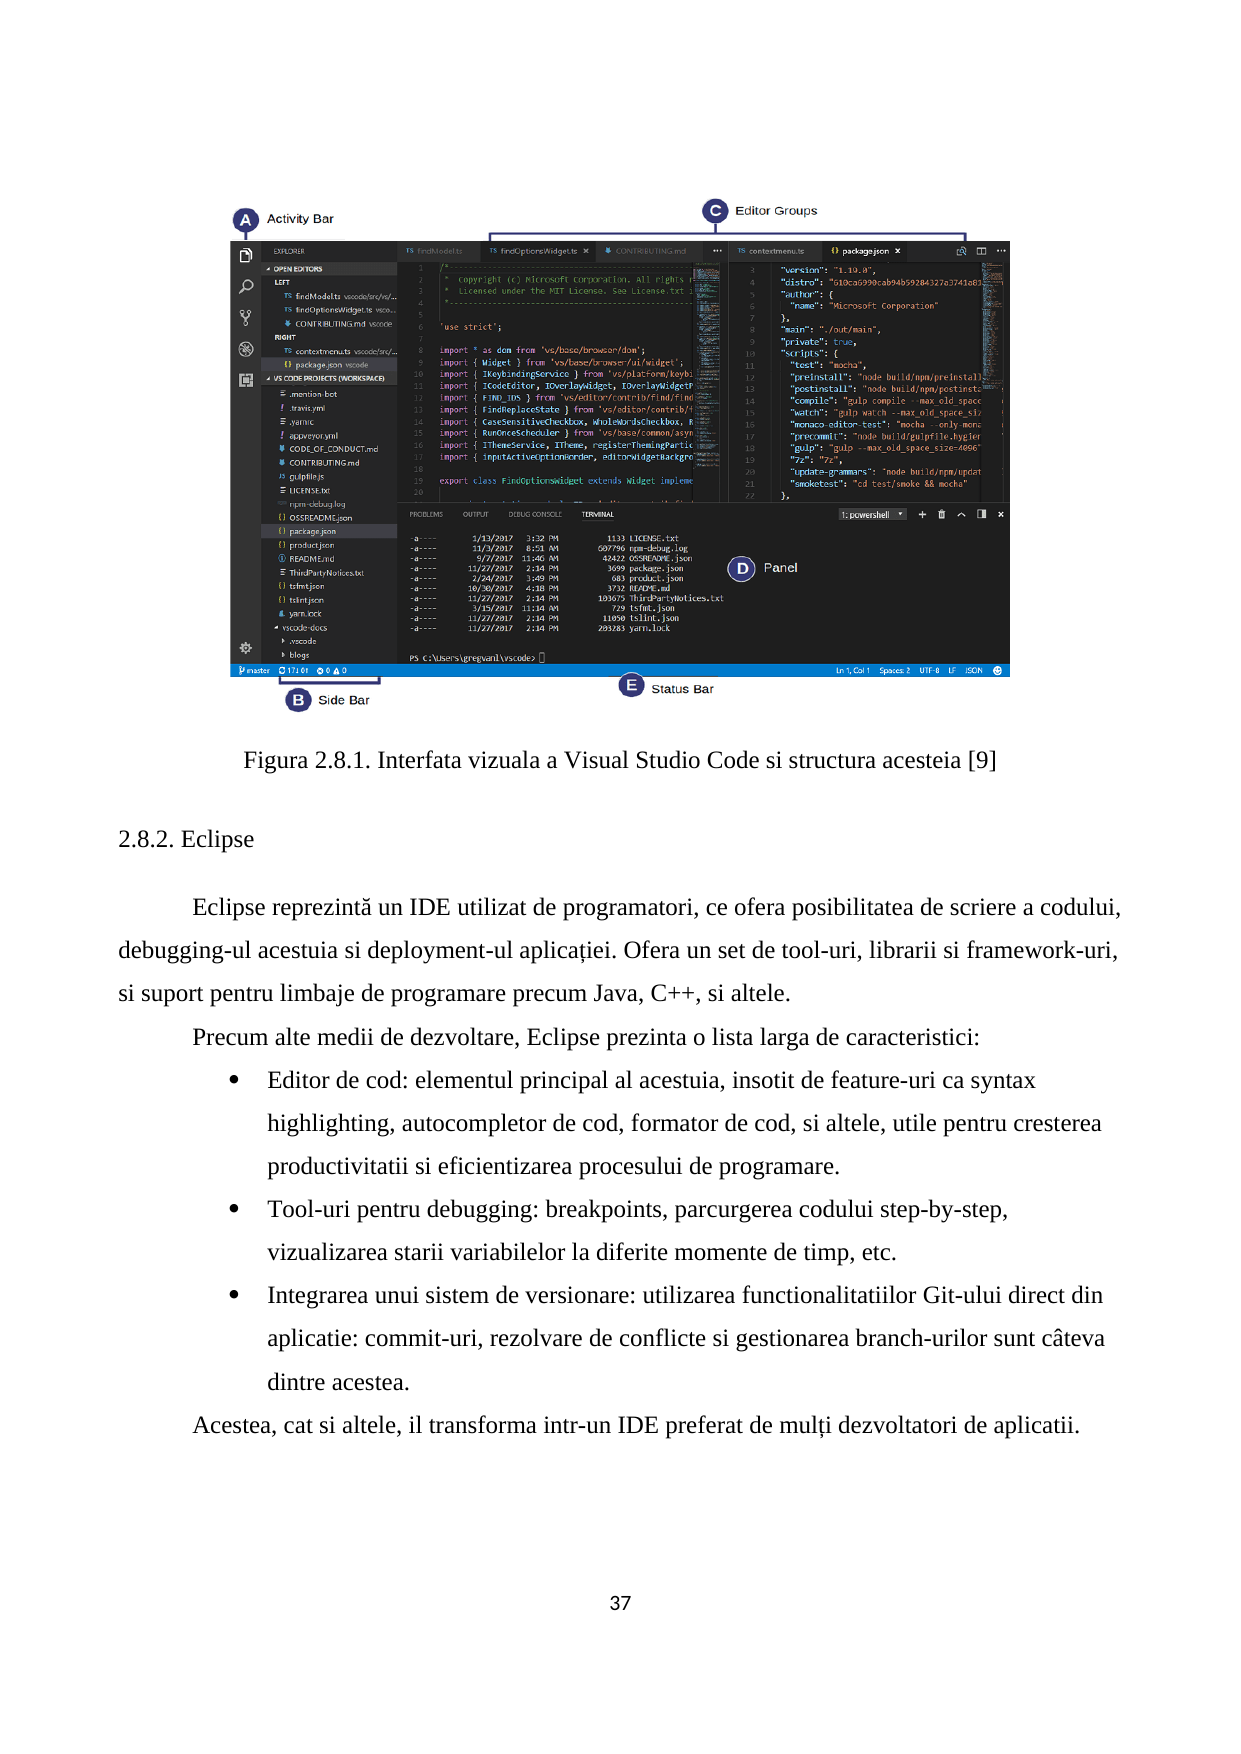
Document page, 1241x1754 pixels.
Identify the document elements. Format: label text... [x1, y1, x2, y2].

text Precum alte medii de dezvoltare, Eclipse prezinta o lista larga de caracteristici: [118, 1022, 1122, 1050]
text Eclipse reprezintă un IDE utilizat de programatori, ce ofera posibilitatea de scriere a codului, debugging-ul acestuia si deployment-ul aplicației. Ofera un set de tool-uri, librarii si framework-uri, si suport pentru limbaje de programare precum Java, C++, si altele. [118, 892, 1122, 1007]
text Figura 2.8.1. Interfata vizuala a Visual Studio Code si structura acesteia [9] [118, 745, 1122, 774]
list Tool-uri pentru debugging: breakpoints, parcurgerea codului step-by-step, vizualizarea starii variabilelor la diferite momente de timp, etc. [229, 1194, 1122, 1266]
list Integrarea unui sistem de versionare: utilizarea functionalitatiilor Git-ului direct din aplicatie: commit-uri, rezolvare de conflicte si gestionarea branch-urilor sunt câteva dintre acestea. [229, 1280, 1122, 1395]
text 2.8.2. Eclipse [118, 824, 1122, 853]
picture [230, 189, 1010, 725]
text Acestea, cat si altele, il transforma intr-un IDE preferat de mulți dezvoltatori de aplicatii. [118, 1410, 1122, 1438]
list Editor de cod: elementul principal al acestuia, insotit de feature-uri ca syntax highlighting, autocompletor de cod, formator de cod, si altele, utile pentru cresterea productivitatii si eficientizarea procesului de programare. [229, 1065, 1122, 1180]
